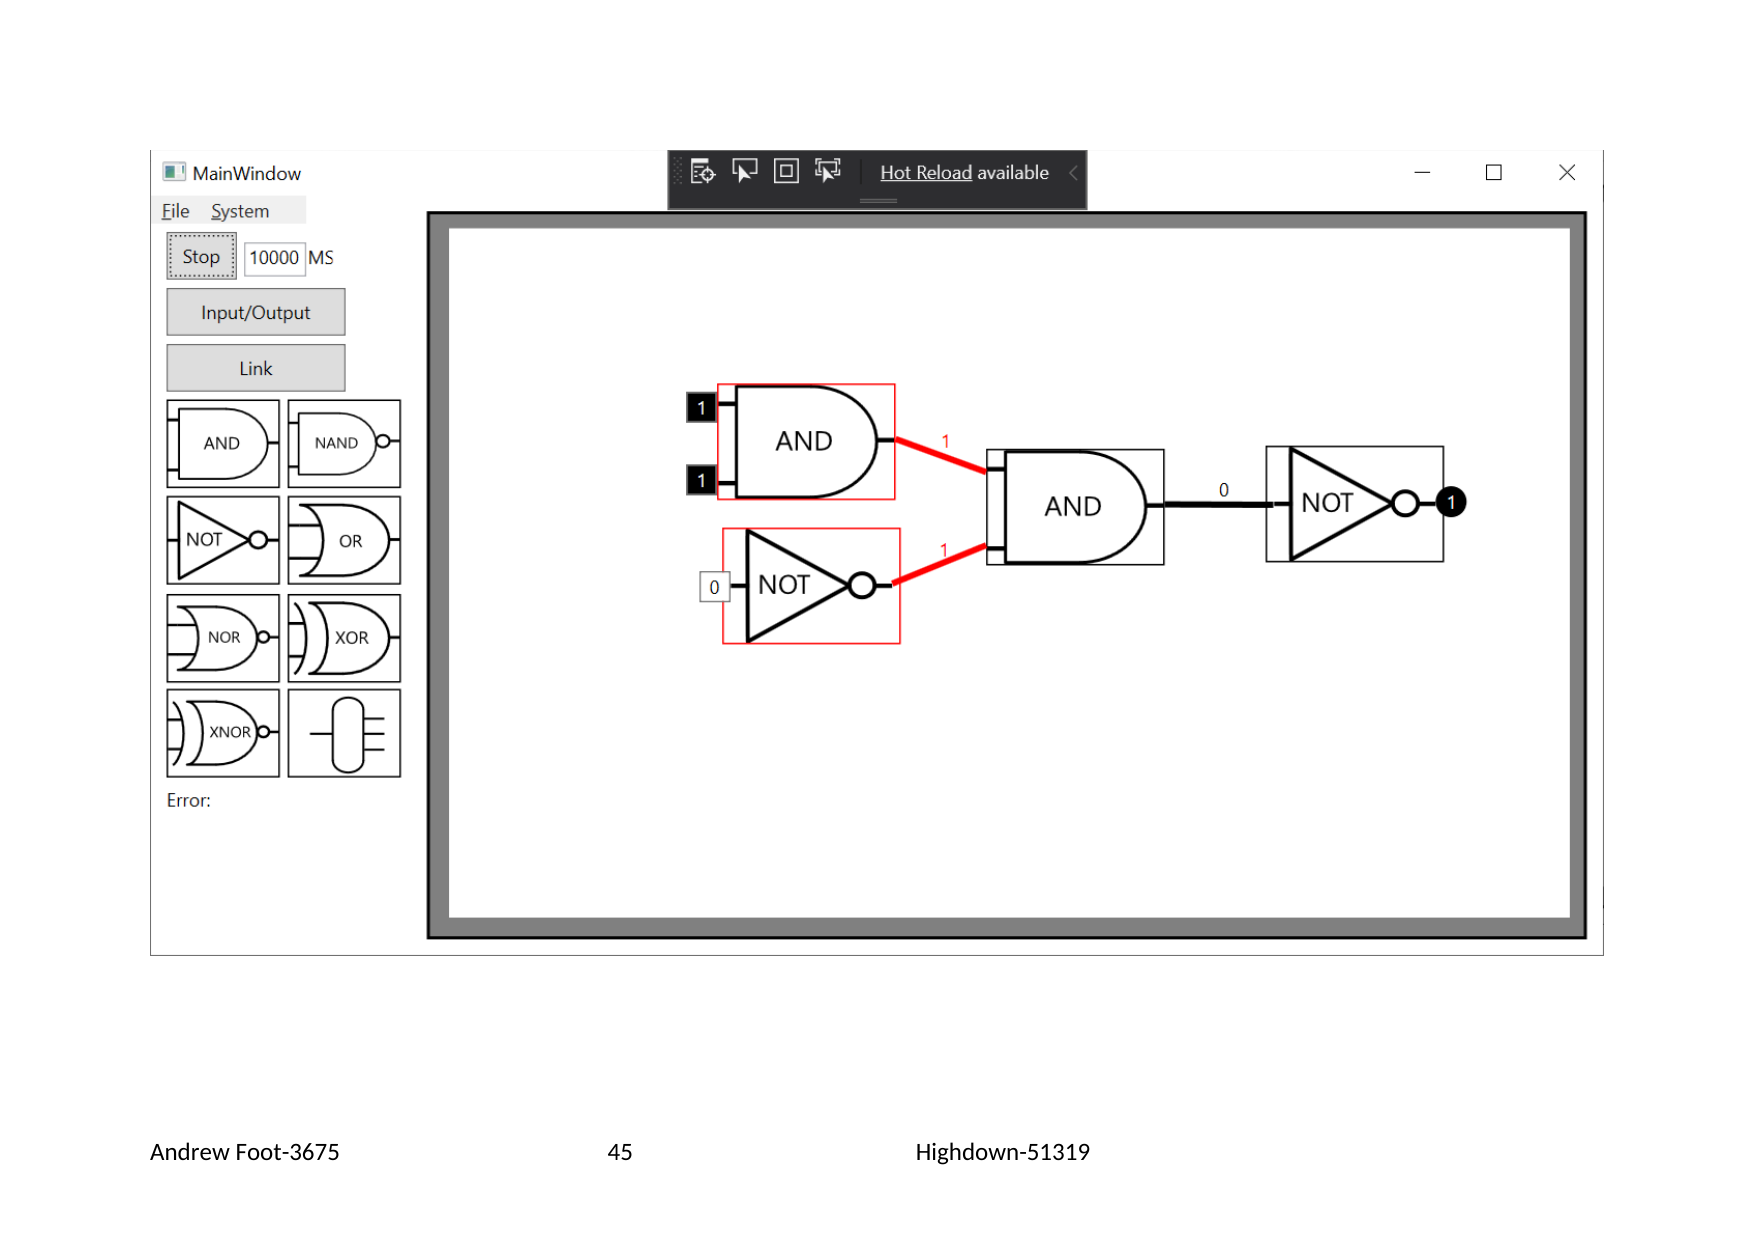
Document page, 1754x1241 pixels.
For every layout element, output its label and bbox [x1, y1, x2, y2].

picture [150, 150, 1604, 956]
